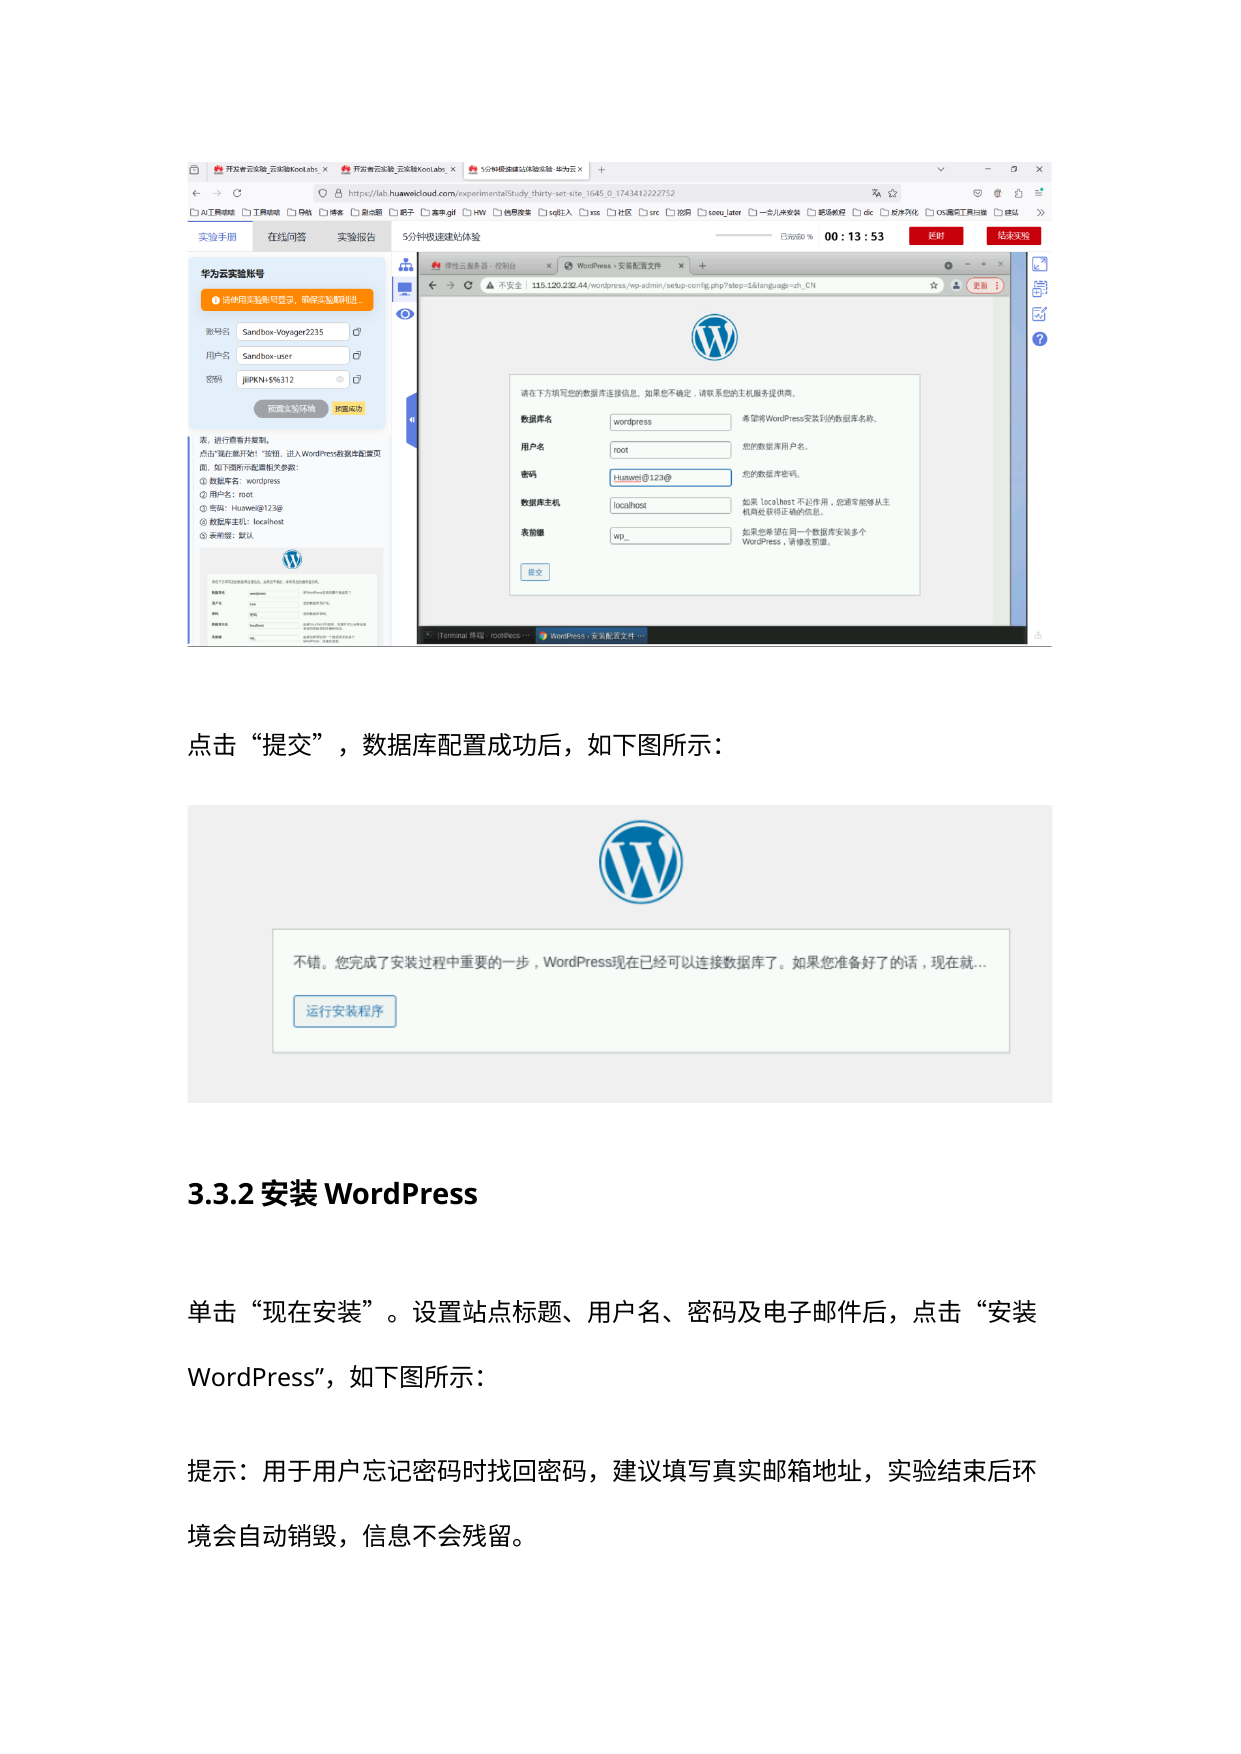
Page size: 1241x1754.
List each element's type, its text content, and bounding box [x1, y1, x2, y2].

text 提示：用于用户忘记密码时找回密码，建议填写真实邮箱地址，实验结束后环境会自动销毁，信息不会残留。 [187, 1437, 1053, 1567]
subtitle 3.3.2安装WordPress [187, 1159, 1053, 1224]
picture [187, 805, 1053, 1103]
text 点击“提交”，数据库配置成功后，如下图所示： [187, 711, 1053, 776]
text 单击“现在安装”。设置站点标题、用户名、密码及电子邮件后，点击“安装WordPress”，如下图所示： [187, 1278, 1053, 1408]
picture [187, 162, 1052, 647]
